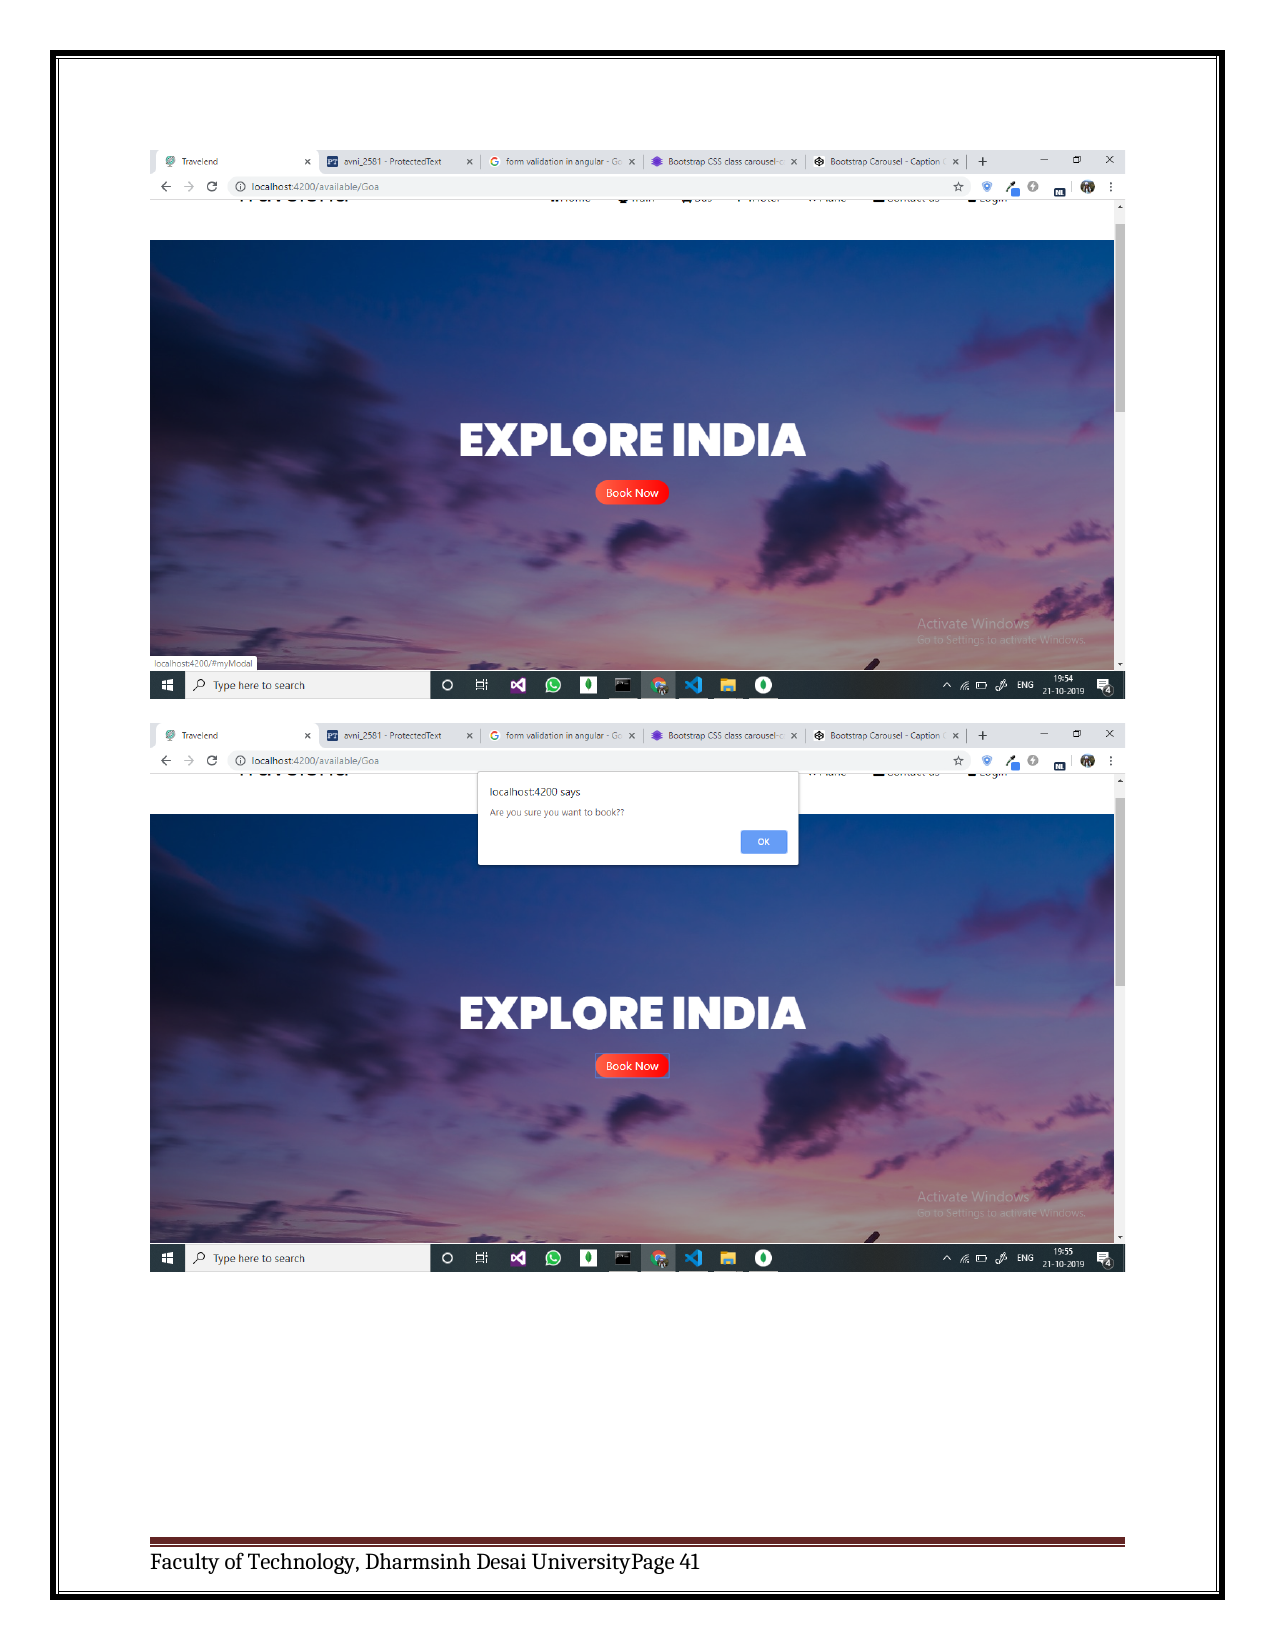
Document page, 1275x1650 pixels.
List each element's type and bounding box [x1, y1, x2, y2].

picture [150, 150, 1125, 699]
picture [150, 723, 1125, 1272]
